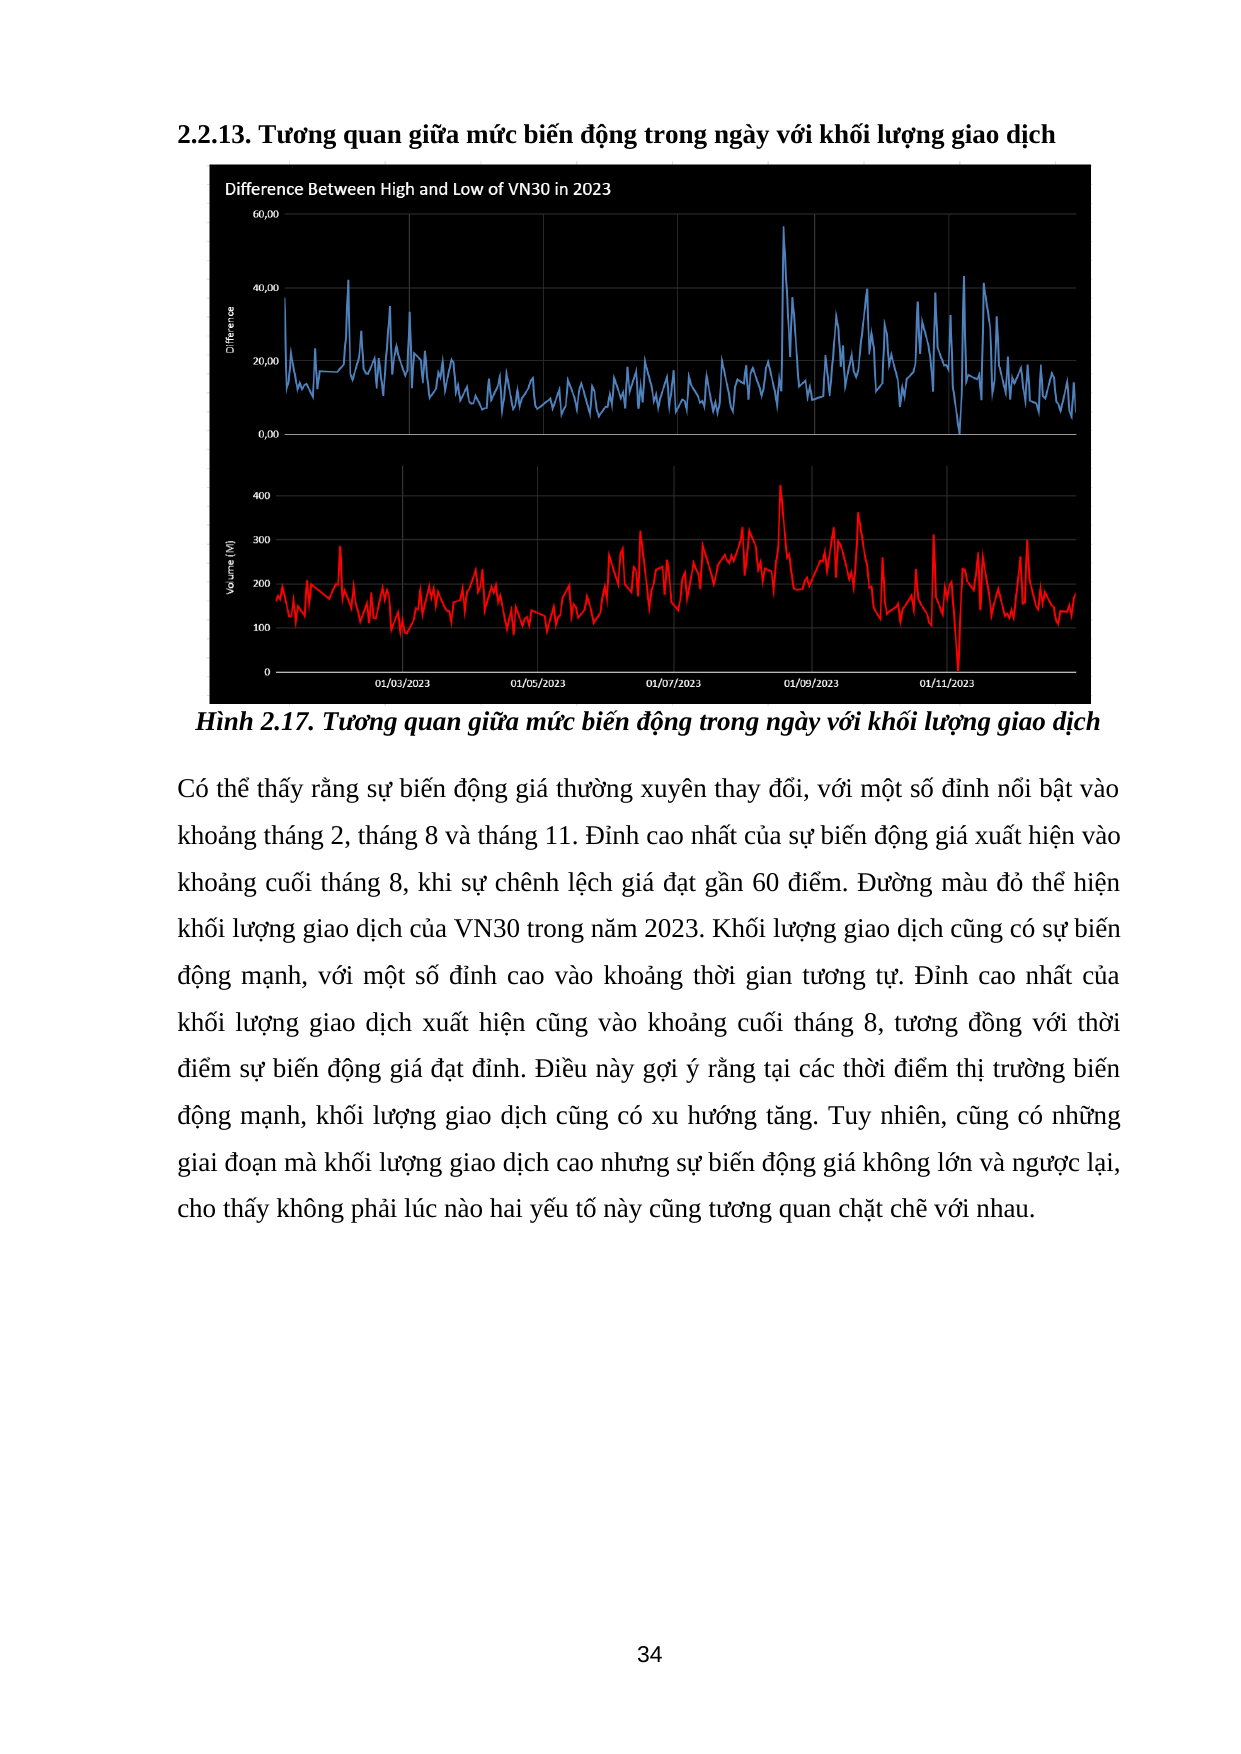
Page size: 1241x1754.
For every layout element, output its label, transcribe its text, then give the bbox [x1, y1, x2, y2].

text Có thể thấy rằng sự biến động giá thường xuyên thay đổi, với một số đỉnh nổi bật vào khoảng tháng 2, tháng 8 và tháng 11. Đỉnh cao nhất của sự biến động giá xuất hiện vào khoảng cuối tháng 8, khi sự chênh lệch giá đạt gần 60 điểm. Đường màu đỏ thể hiện khối lượng giao dịch của VN30 trong năm 2023. Khối lượng giao dịch cũng có sự biến động mạnh, với một số đỉnh cao vào khoảng thời gian tương tự. Đỉnh cao nhất của khối lượng giao dịch xuất hiện cũng vào khoảng cuối tháng 8, tương đồng với thời điểm sự biến động giá đạt đỉnh. Điều này gợi ý rằng tại các thời điểm thị trường biến động mạnh, khối lượng giao dịch cũng có xu hướng tăng. Tuy nhiên, cũng có những giai đoạn mà khối lượng giao dịch cao nhưng sự biến động giá không lớn và ngược lại, cho thấy không phải lúc nào hai yếu tố này cũng tương quan chặt chẽ với nhau. [177, 773, 1122, 1224]
subtitle 2.2.13. Tương quan giữa mức biến động trong ngày với khối lượng giao dịch [177, 118, 1122, 149]
picture [206, 161, 1093, 706]
subtitle Hình 2.17. Tương quan giữa mức biến động trong ngày với khối lượng giao dịch [177, 705, 1122, 736]
